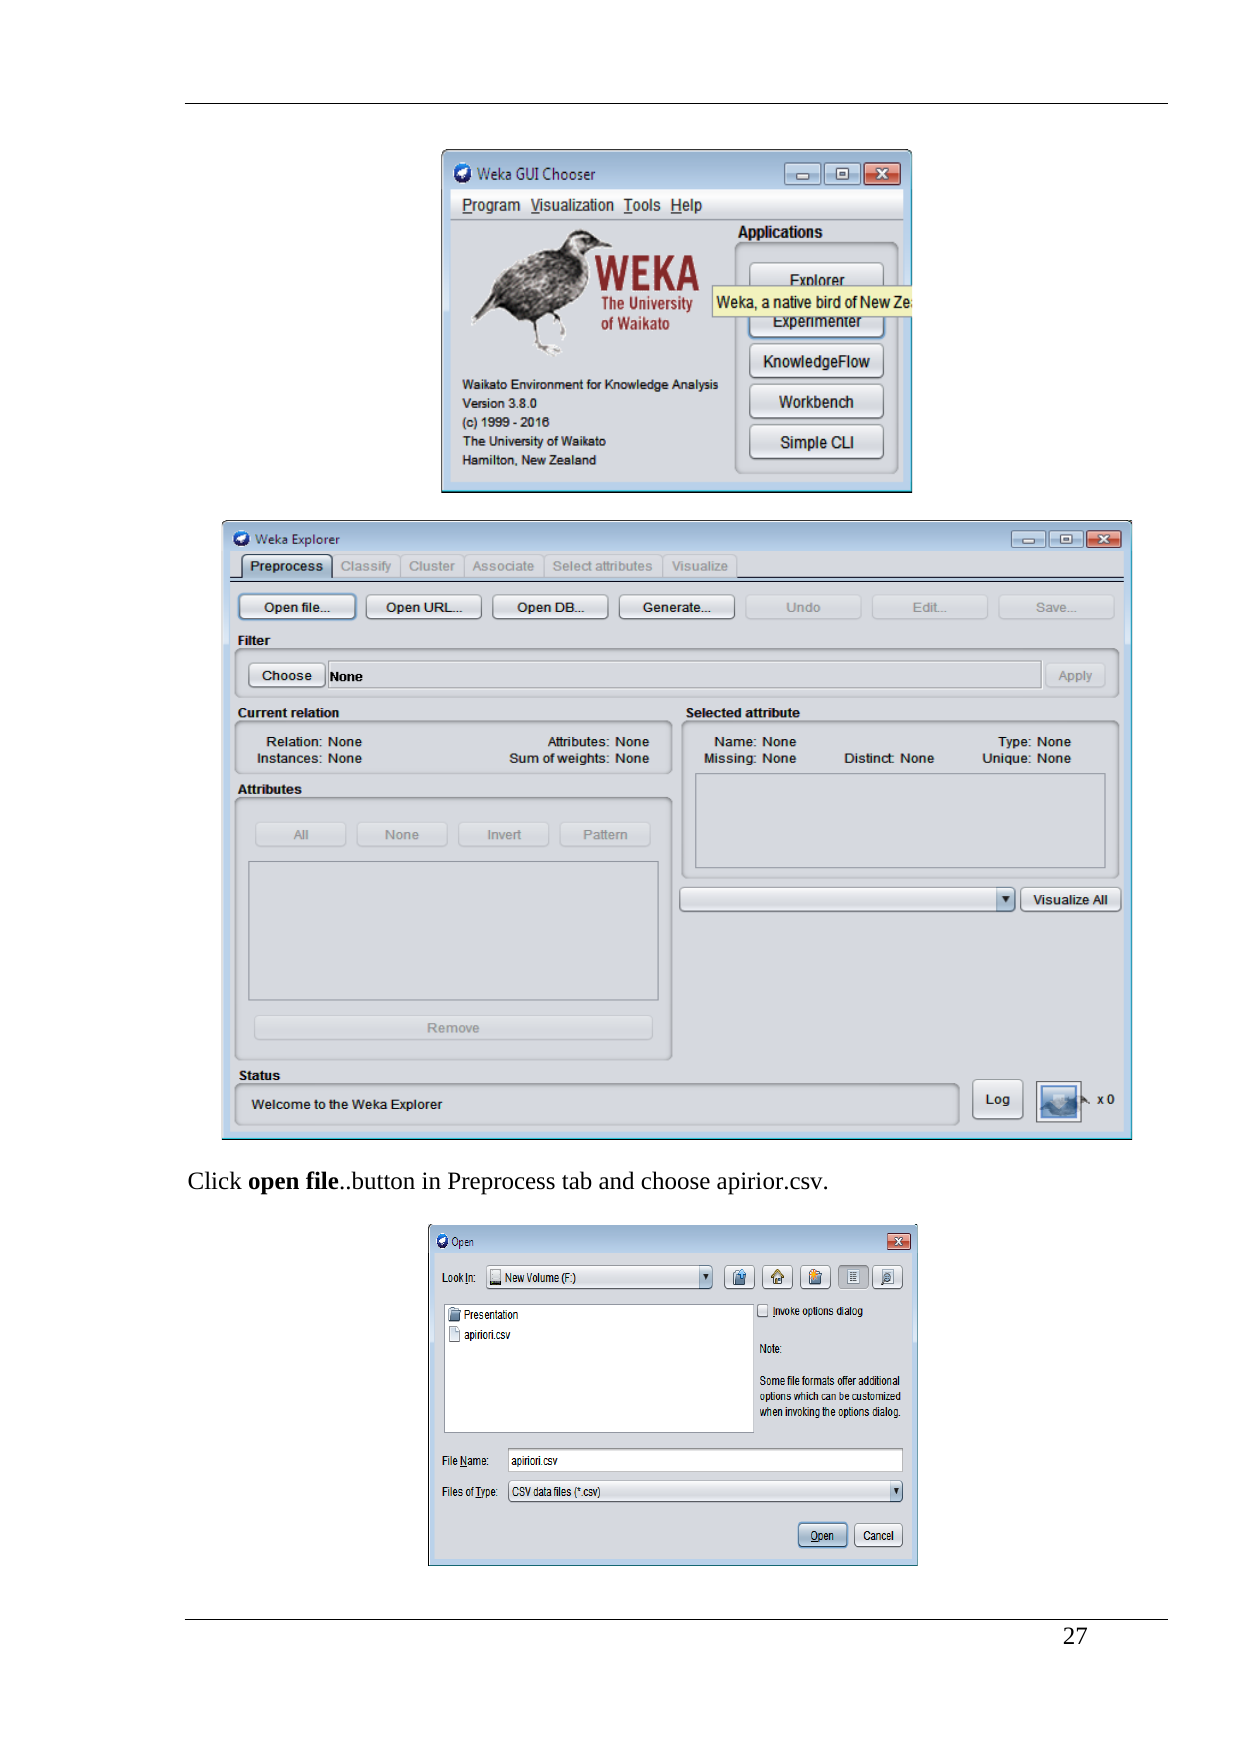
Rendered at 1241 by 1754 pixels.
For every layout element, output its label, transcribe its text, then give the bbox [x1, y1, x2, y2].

picture [428, 1224, 918, 1566]
picture [221, 520, 1133, 1140]
picture [441, 149, 913, 493]
text Click open file..button in Preprocess tab and choose apirior.csv. [187, 1166, 1207, 1194]
